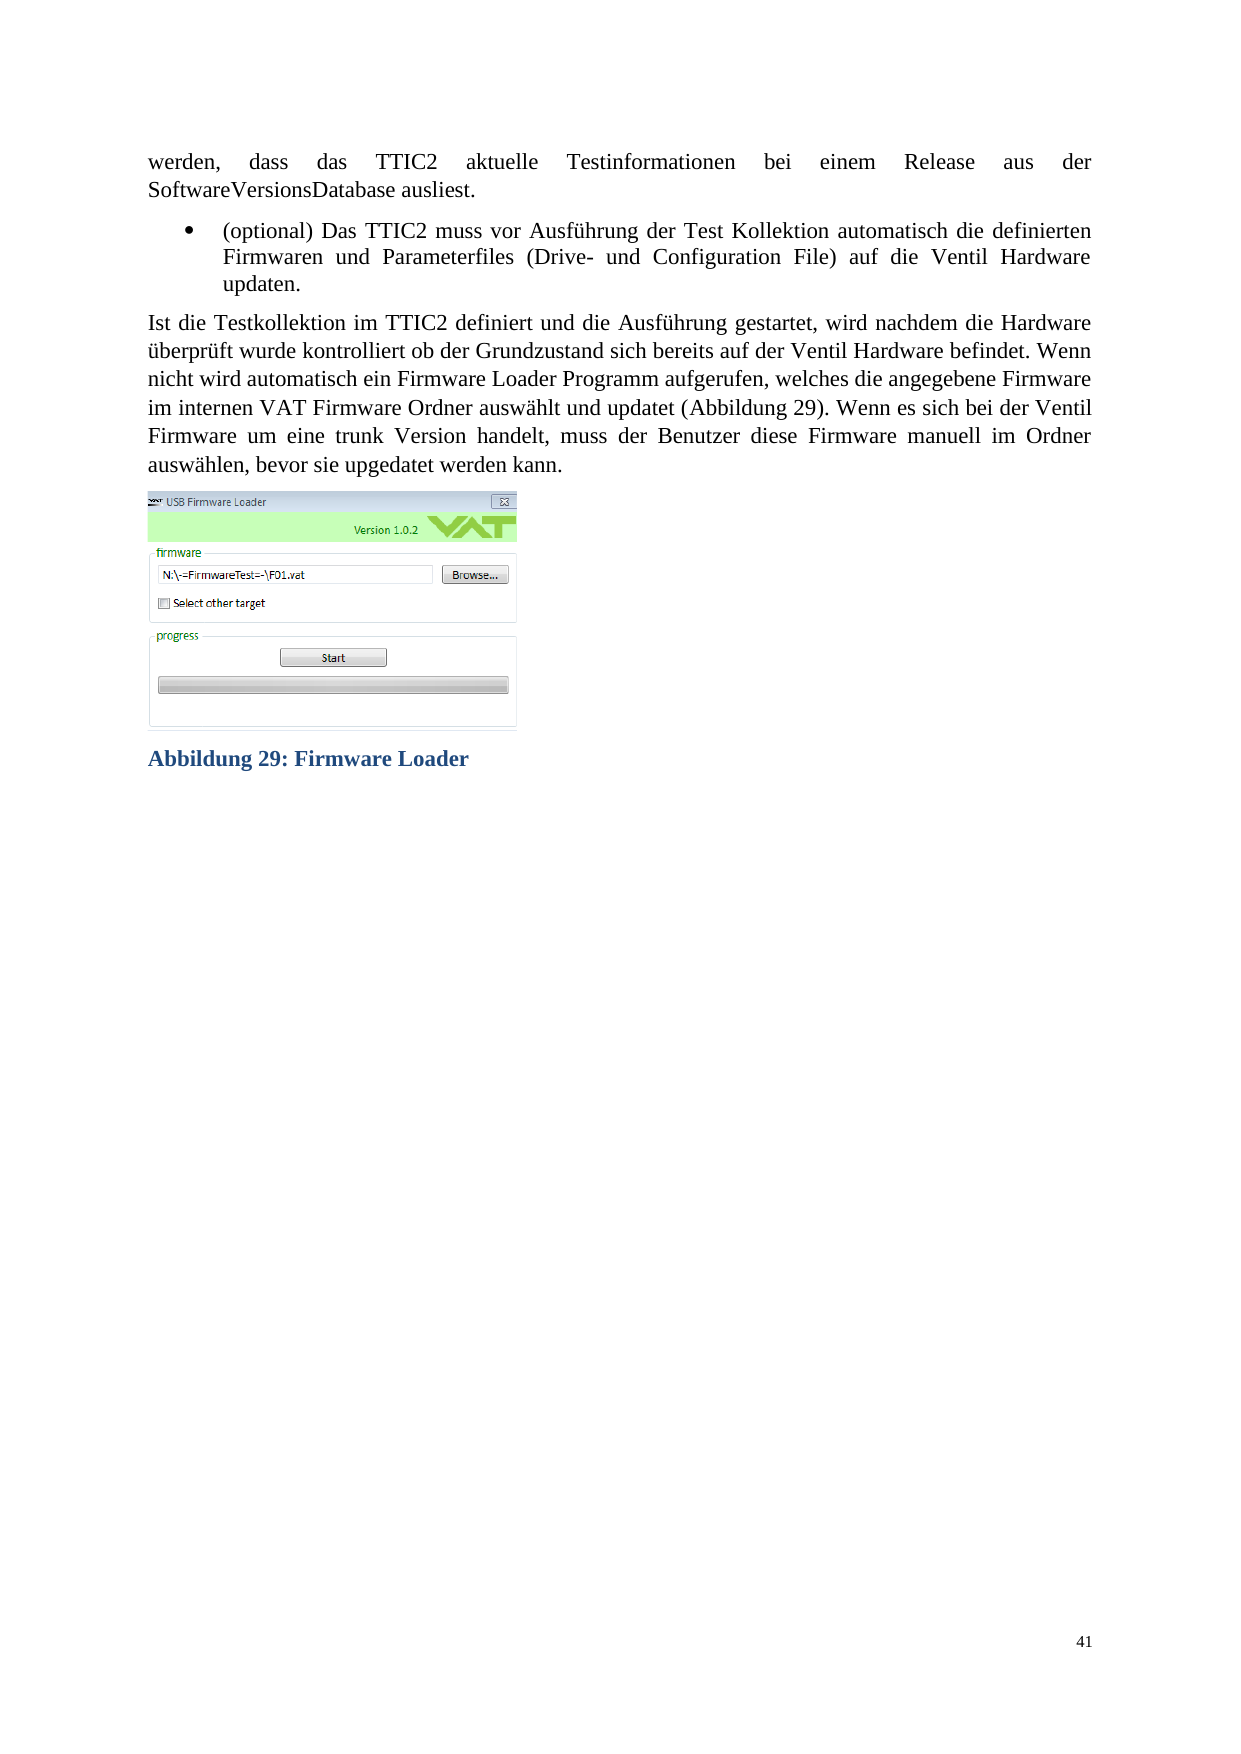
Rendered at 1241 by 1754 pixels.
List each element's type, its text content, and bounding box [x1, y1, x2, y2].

picture [147, 491, 517, 731]
text Abbildung 29: Firmware Loader [148, 745, 1092, 771]
list (optional) Das TTIC2 muss vor Ausführung der Test Kollektion automatisch die definierten Firmwaren und Parameterfiles (Drive- und Configuration File) auf die Ventil Hardware updaten. [185, 217, 1092, 296]
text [148, 148, 1092, 202]
text Ist die Testkollektion im TTIC2 definiert und die Ausführung gestartet, wird nachdem die Hardware überprüft wurde kontrolliert ob der Grundzustand sich bereits auf der Ventil Hardware befindet. Wenn nicht wird automatisch ein Firmware Loader Programm aufgerufen, welches die angegebene Firmware im internen VAT Firmware Ordner auswählt und updatet (Abbildung 29). Wenn es sich bei der Ventil Firmware um eine trunk Version handelt, muss der Benutzer diese Firmware manuell im Ordner auswählen, bevor sie upgedatet werden kann. [148, 309, 1092, 477]
